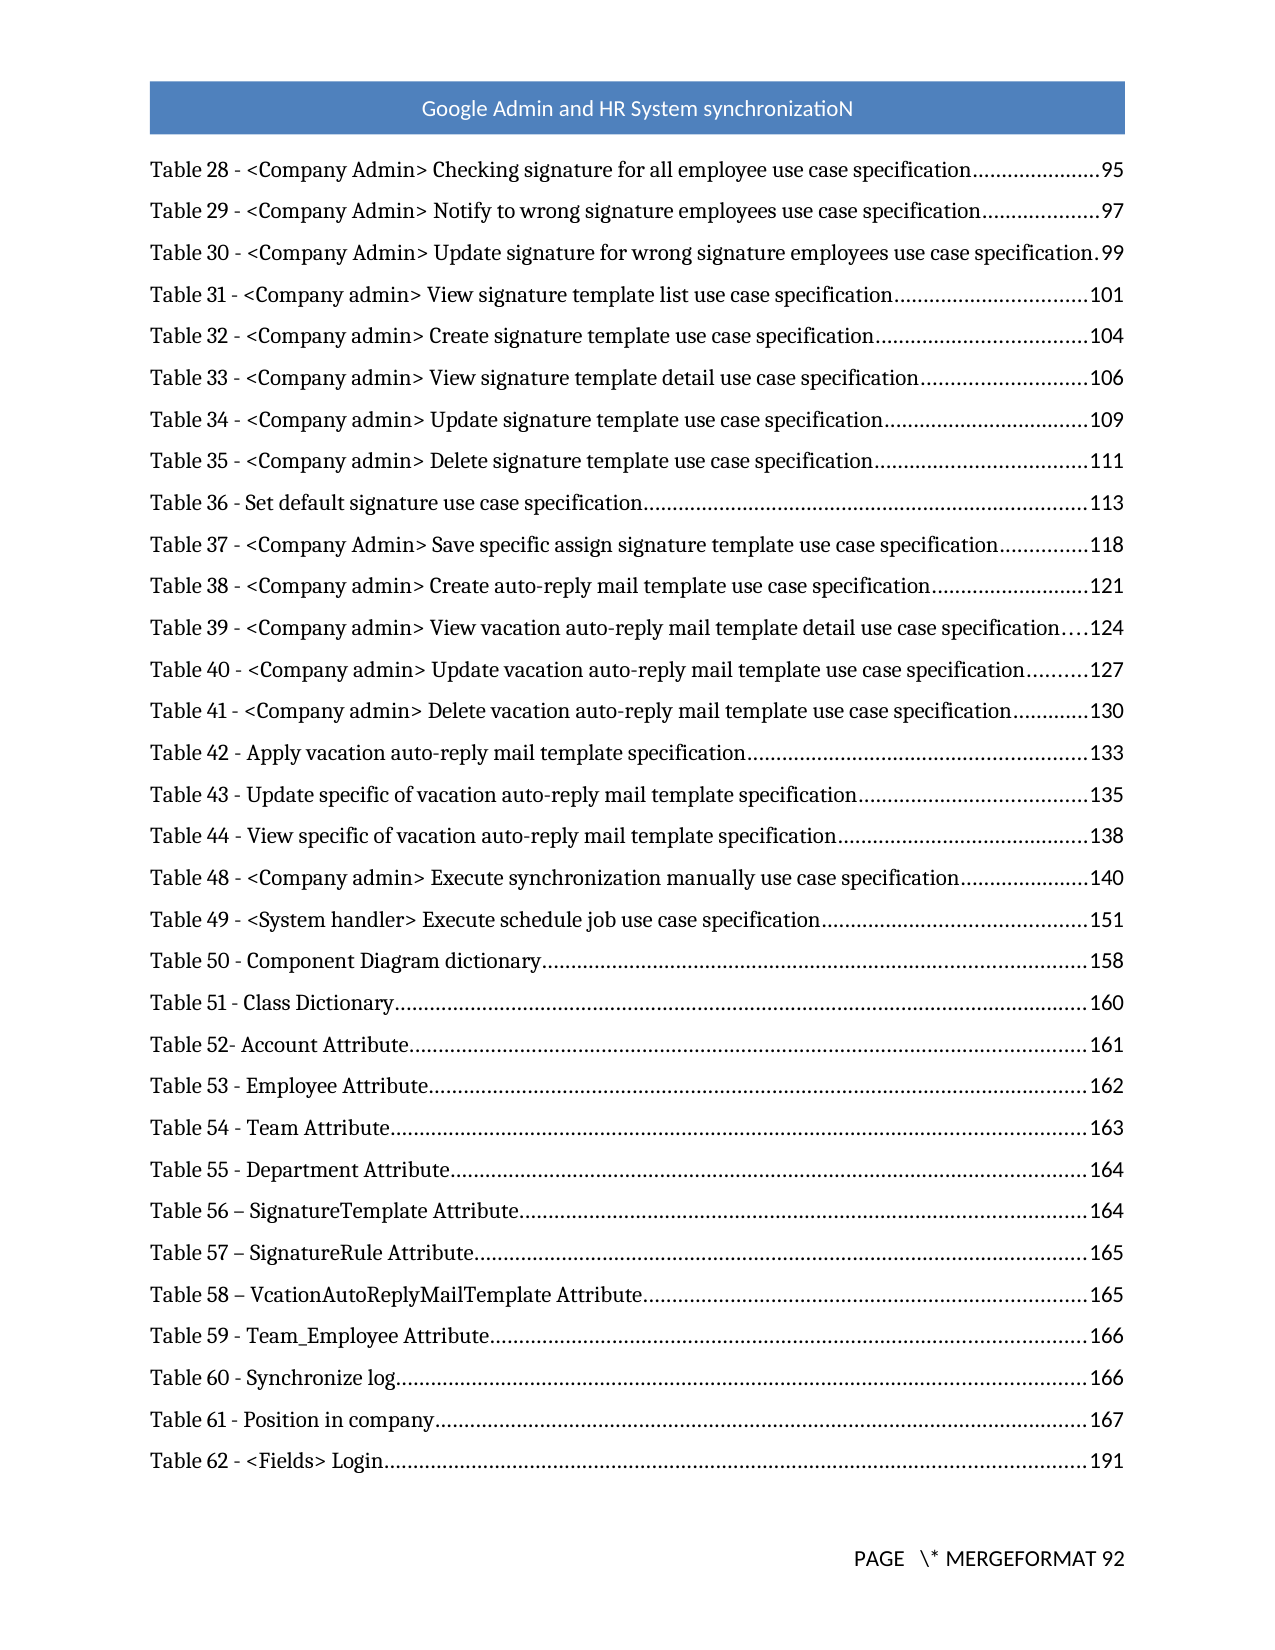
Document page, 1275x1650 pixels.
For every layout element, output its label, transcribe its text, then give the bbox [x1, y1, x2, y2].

text Table 28 - <Company Admin> Checking signature for all employee use case specification 95 [150, 150, 1125, 187]
text Table 59 - Team_Employee Attribute 166 [150, 1317, 1125, 1354]
text Table 30 - <Company Admin> Update signature for wrong signature employees use case specification 99 [150, 233, 1125, 271]
text Table 52- Account Attribute 161 [150, 1025, 1125, 1062]
text Table 54 - Team Attribute 163 [150, 1108, 1125, 1146]
text Table 41 - <Company admin> Delete vacation auto-reply mail template use case specification 130 [150, 692, 1125, 729]
text Table 50 - Component Diagram dictionary 158 [150, 942, 1125, 979]
text Table 62 - <Fields> Login 191 [150, 1442, 1125, 1479]
text Table 42 - Apply vacation auto-reply mail template specification 133 [150, 733, 1125, 771]
text Table 34 - <Company admin> Update signature template use case specification 109 [150, 400, 1125, 437]
text Table 56 – SignatureTemplate Attribute 164 [150, 1192, 1125, 1229]
text Table 37 - <Company Admin> Save specific assign signature template use case specification 118 [150, 525, 1125, 562]
text Table 31 - <Company admin> View signature template list use case specification 101 [150, 275, 1125, 312]
text Table 48 - <Company admin> Execute synchronization manually use case specification 140 [150, 858, 1125, 896]
text Table 51 - Class Dictionary 160 [150, 983, 1125, 1021]
text Table 43 - Update specific of vacation auto-reply mail template specification 135 [150, 775, 1125, 812]
text Table 44 - View specific of vacation auto-reply mail template specification 138 [150, 817, 1125, 854]
text Table 39 - <Company admin> View vacation auto-reply mail template detail use case specification 124 [150, 608, 1125, 646]
text Table 57 – SignatureRule Attribute 165 [150, 1233, 1125, 1271]
text Table 53 - Employee Attribute 162 [150, 1067, 1125, 1104]
text Table 60 - Synchronize log 166 [150, 1358, 1125, 1396]
text Table 33 - <Company admin> View signature template detail use case specification 106 [150, 358, 1125, 396]
text Table 36 - Set default signature use case specification 113 [150, 483, 1125, 521]
text Table 32 - <Company admin> Create signature template use case specification 104 [150, 317, 1125, 354]
text Table 29 - <Company Admin> Notify to wrong signature employees use case specification 97 [150, 192, 1125, 229]
text Table 49 - <System handler> Execute schedule job use case specification 151 [150, 900, 1125, 937]
text Table 58 – VcationAutoReplyMailTemplate Attribute 165 [150, 1275, 1125, 1312]
text Table 38 - <Company admin> Create auto-reply mail template use case specification 121 [150, 567, 1125, 604]
text Table 40 - <Company admin> Update vacation auto-reply mail template use case specification 127 [150, 650, 1125, 687]
text Table 61 - Position in company 167 [150, 1400, 1125, 1437]
text Table 35 - <Company admin> Delete signature template use case specification 111 [150, 442, 1125, 479]
text Table 55 - Department Attribute 164 [150, 1150, 1125, 1187]
